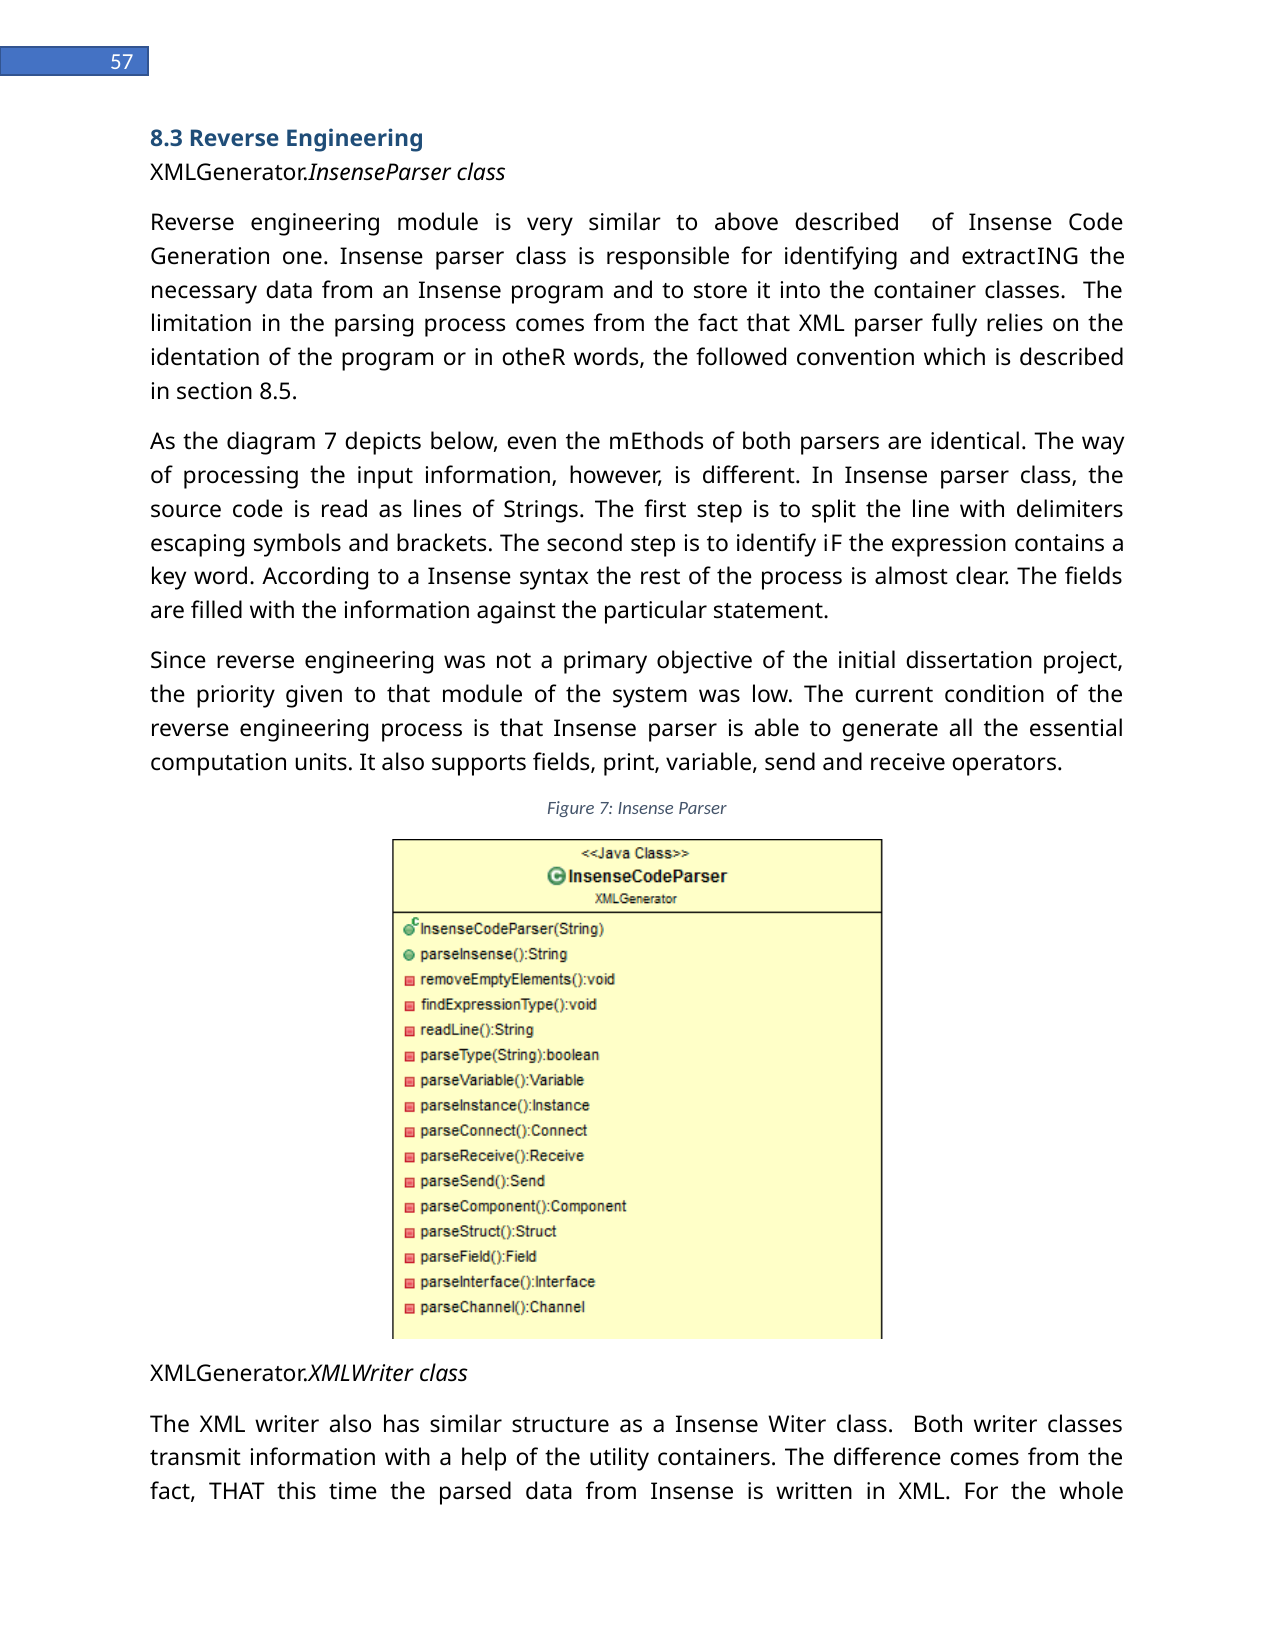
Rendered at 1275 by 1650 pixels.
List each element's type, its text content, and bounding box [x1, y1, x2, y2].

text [150, 1407, 1125, 1506]
picture [391, 839, 884, 1339]
subtitle 8.3 Reverse Engineering [150, 122, 1125, 153]
text Figure 7: Insense Parser [150, 796, 1125, 819]
text XMLGenerator.InsenseParser class [150, 156, 1125, 187]
text XMLGenerator.XMLWriter class [150, 1357, 1125, 1388]
text Reverse engineering module is very similar to above described of Insense Code Generation one. Insense parser class is responsible for identifying and extractING the necessary data from an Insense program and to store it into the container classes. The limitation in the parsing process comes from the fact that XML parser fully relies on the identation of the program or in otheR words, the followed convention which is described in section 8.5. [150, 206, 1125, 406]
text As the diagram 7 depicts below, even the mEthods of both parsers are identical. The way of processing the input information, however, is different. In Insense parser class, the source code is read as lines of Strings. The first step is to split the line with delimiters escaping symbols and brackets. The second step is to identify iF the expression contains a key word. According to a Insense syntax the rest of the process is almost clear. The fields are filled with the information against the particular statement. [150, 425, 1125, 625]
text Since reverse engineering was not a primary objective of the initial dissertation project, the priority given to that module of the system was low. The current condition of the reverse engineering process is that Insense parser is able to generate all the essential computation units. It also supports fields, print, variable, send and receive operators. [150, 644, 1125, 777]
